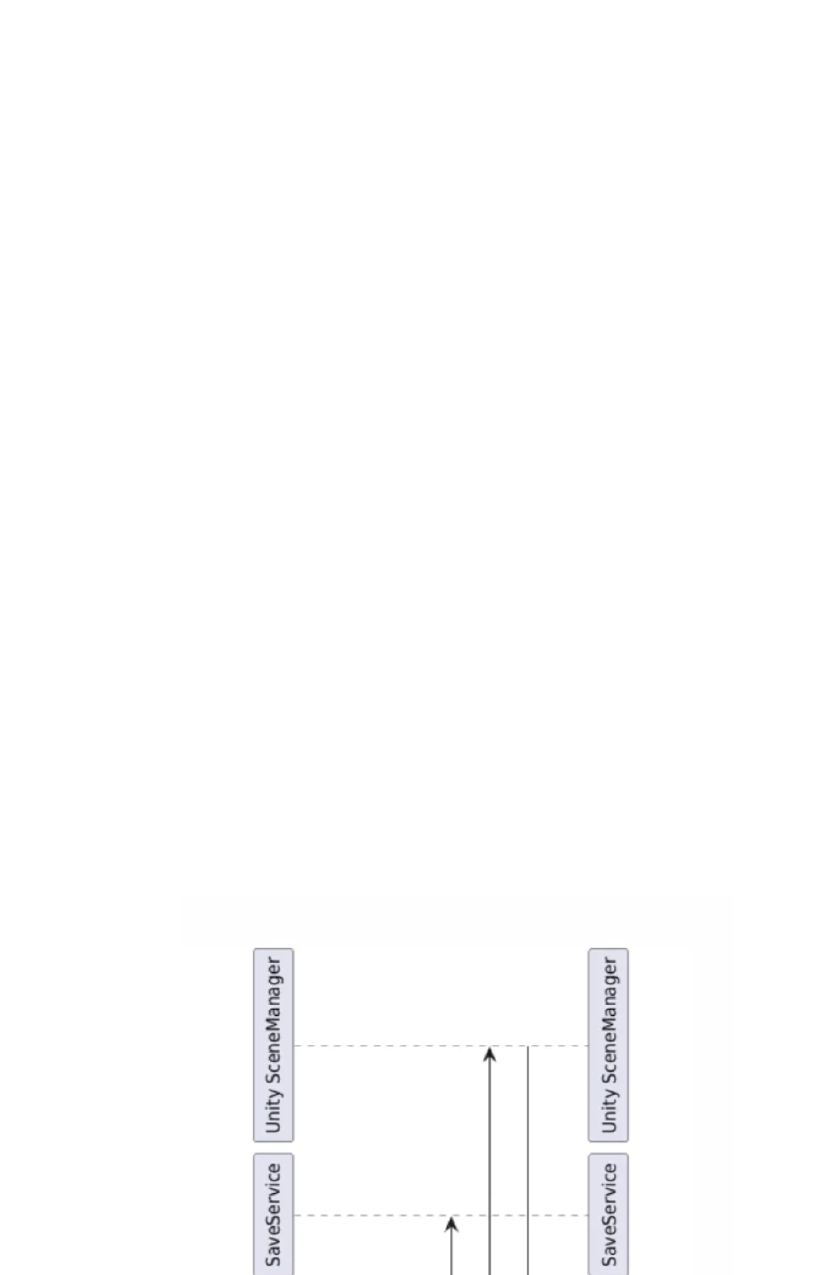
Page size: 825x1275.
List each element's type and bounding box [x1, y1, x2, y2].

picture [182, 896, 733, 1275]
